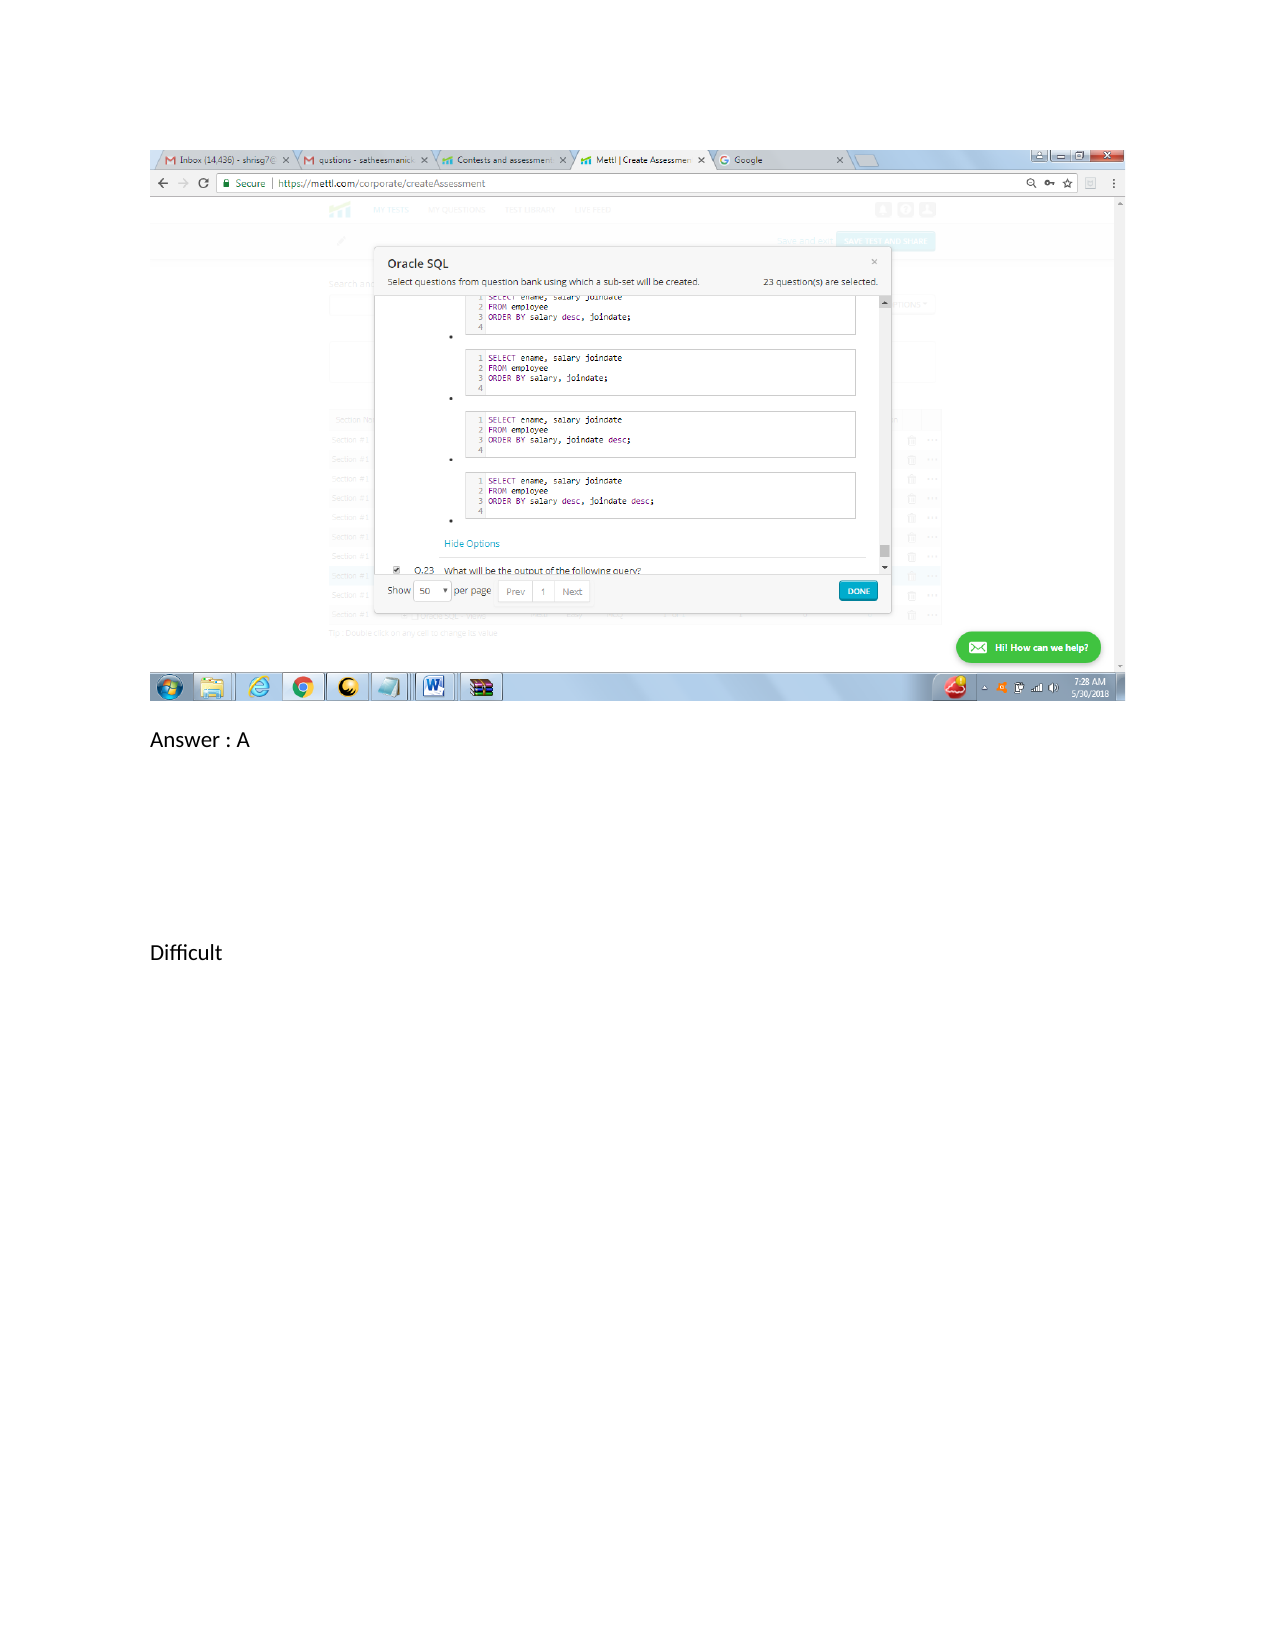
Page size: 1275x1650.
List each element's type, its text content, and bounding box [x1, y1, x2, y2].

text Difficult [150, 938, 1125, 966]
picture [150, 150, 1125, 701]
text Answer : A [150, 726, 1125, 754]
